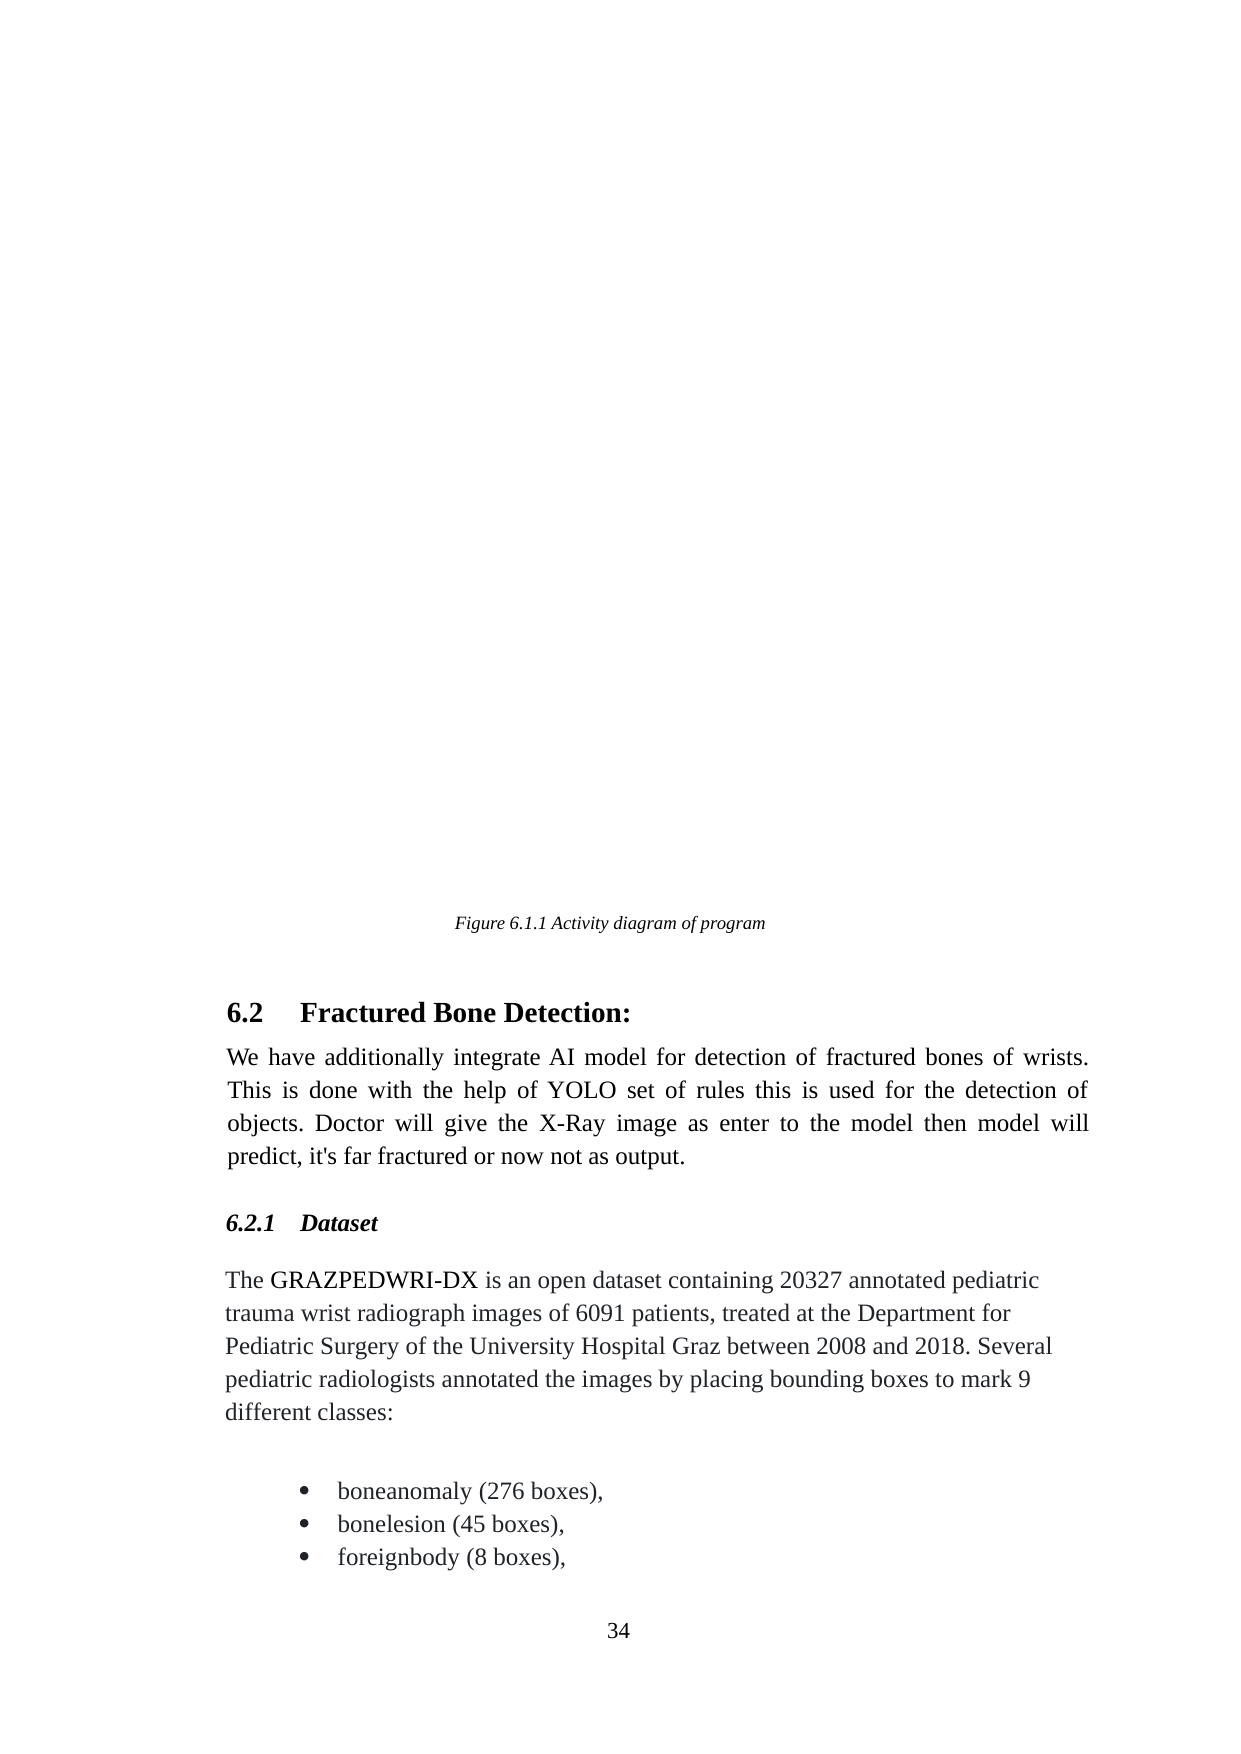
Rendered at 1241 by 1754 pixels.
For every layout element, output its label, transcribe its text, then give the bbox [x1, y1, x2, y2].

subtitle Dataset [226, 1208, 1090, 1237]
text The GRAZPEDWRI-DX is an open dataset containing 20327 annotated pediatric trauma wrist radiograph images of 6091 patients, treated at the Department for Pediatric Surgery of the University Hospital Graz between 2008 and 2018. Several pediatric radiologists annotated the images by placing bounding boxes to mark 9 different classes: [225, 1265, 1090, 1426]
text Figure 6.1.1 Activity diagram of program [375, 912, 1017, 933]
subtitle Fractured Bone Detection: [227, 995, 1090, 1028]
list boneanomaly (276 boxes), [300, 1476, 1090, 1505]
list foreignbody (8 boxes), [300, 1542, 1090, 1571]
list bonelesion (45 boxes), [300, 1509, 1090, 1538]
text We have additionally integrate AI model for detection of fractured bones of wrists. This is done with the help of YOLO set of rules this is used for the detection of objects. Doctor will give the X-Ray image as enter to the model then model will predict, it's far fractured or now not as output. [226, 1042, 1090, 1170]
